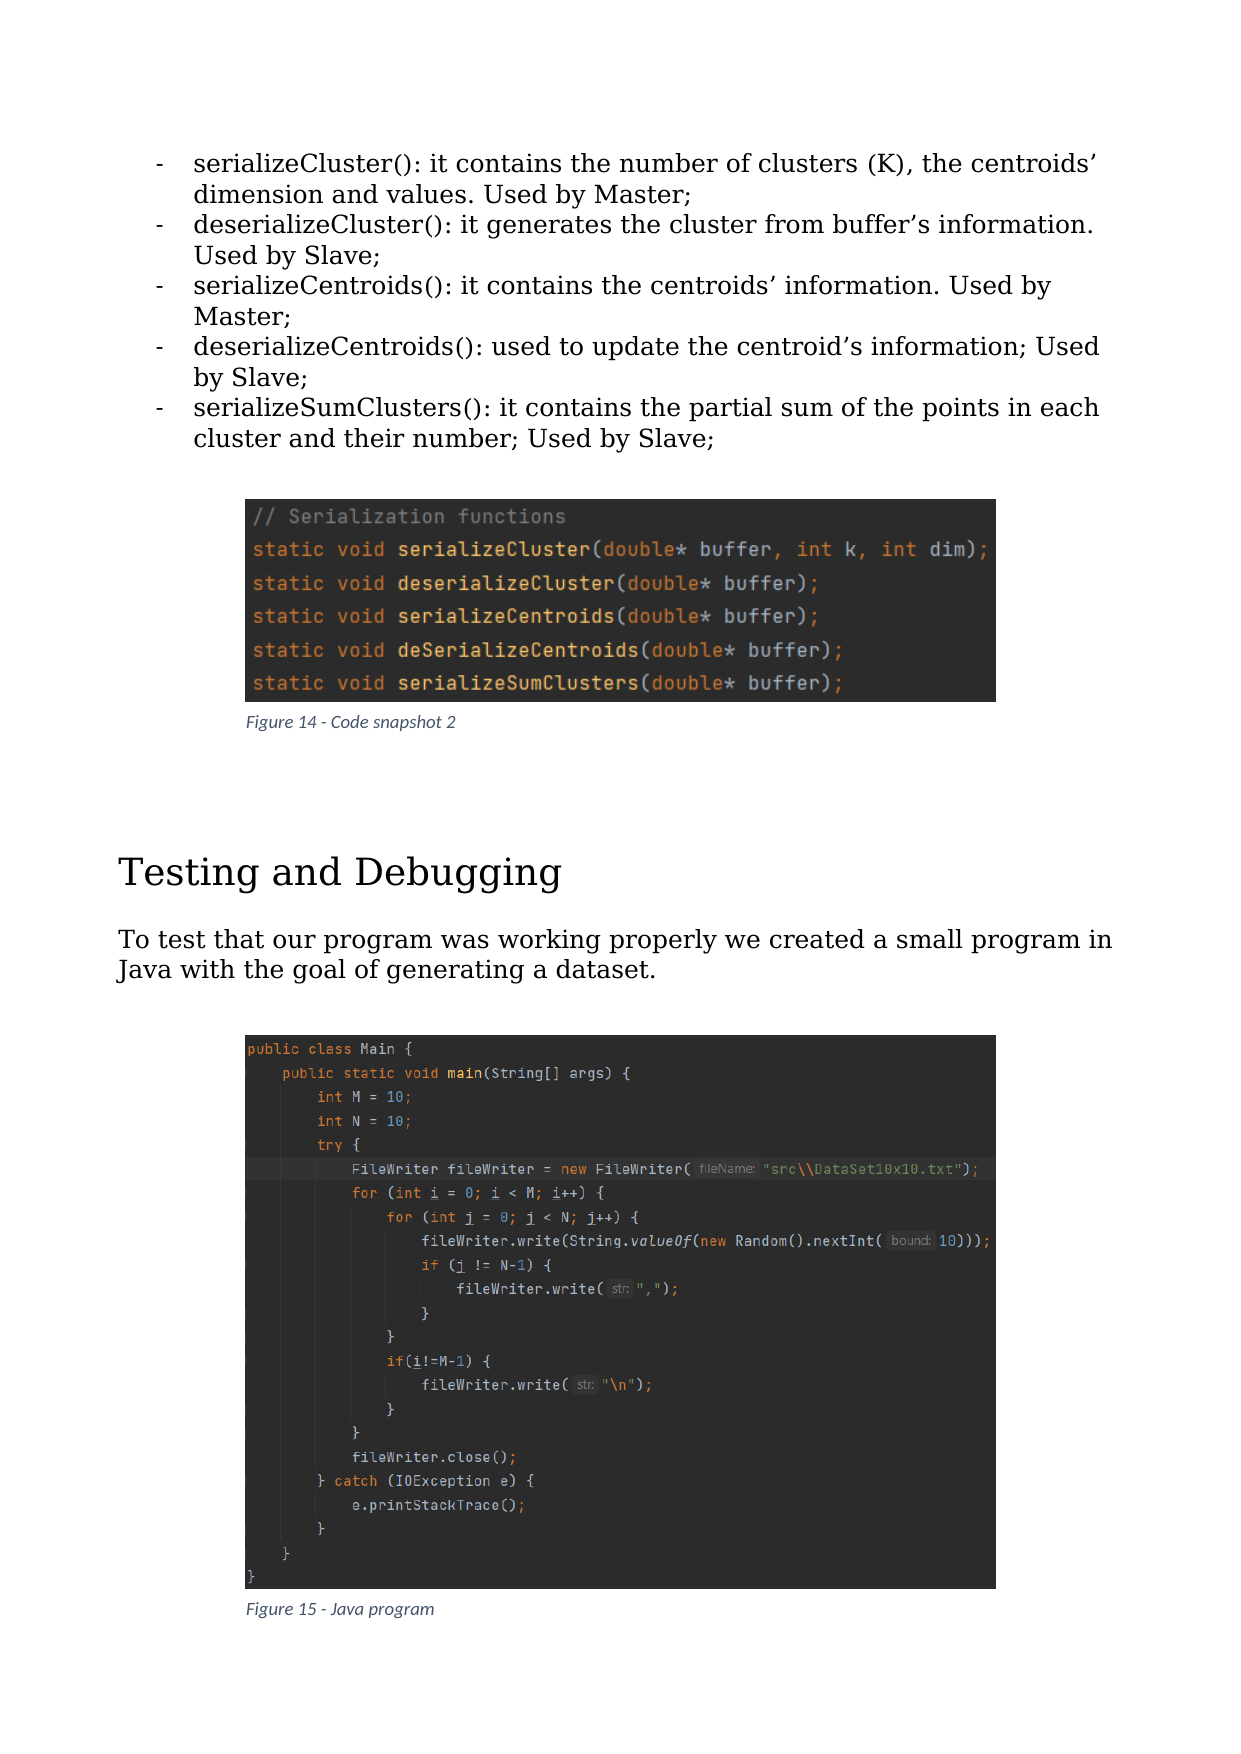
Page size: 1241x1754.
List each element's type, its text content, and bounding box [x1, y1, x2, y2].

list deserializeCentroids(): used to update the centroid’s information; Used by Slave; [156, 331, 1122, 392]
picture [245, 499, 996, 702]
list deserializeCluster(): it generates the cluster from buffer’s information. Used by Slave; [156, 209, 1122, 270]
list serializeCluster(): it contains the number of clusters (K), the centroids’ dimension and values. Used by Master; [156, 148, 1122, 209]
picture [245, 1035, 996, 1589]
text To test that our program was working properly we created a small program in Java with the goal of generating a dataset. [118, 923, 1122, 983]
list serializeSumClusters(): it contains the partial sum of the points in each cluster and their number; Used by Slave; [156, 392, 1122, 453]
list serializeCentroids(): it contains the centroids’ information. Used by Master; [156, 270, 1122, 331]
subtitle Testing and Debugging [118, 848, 1122, 893]
